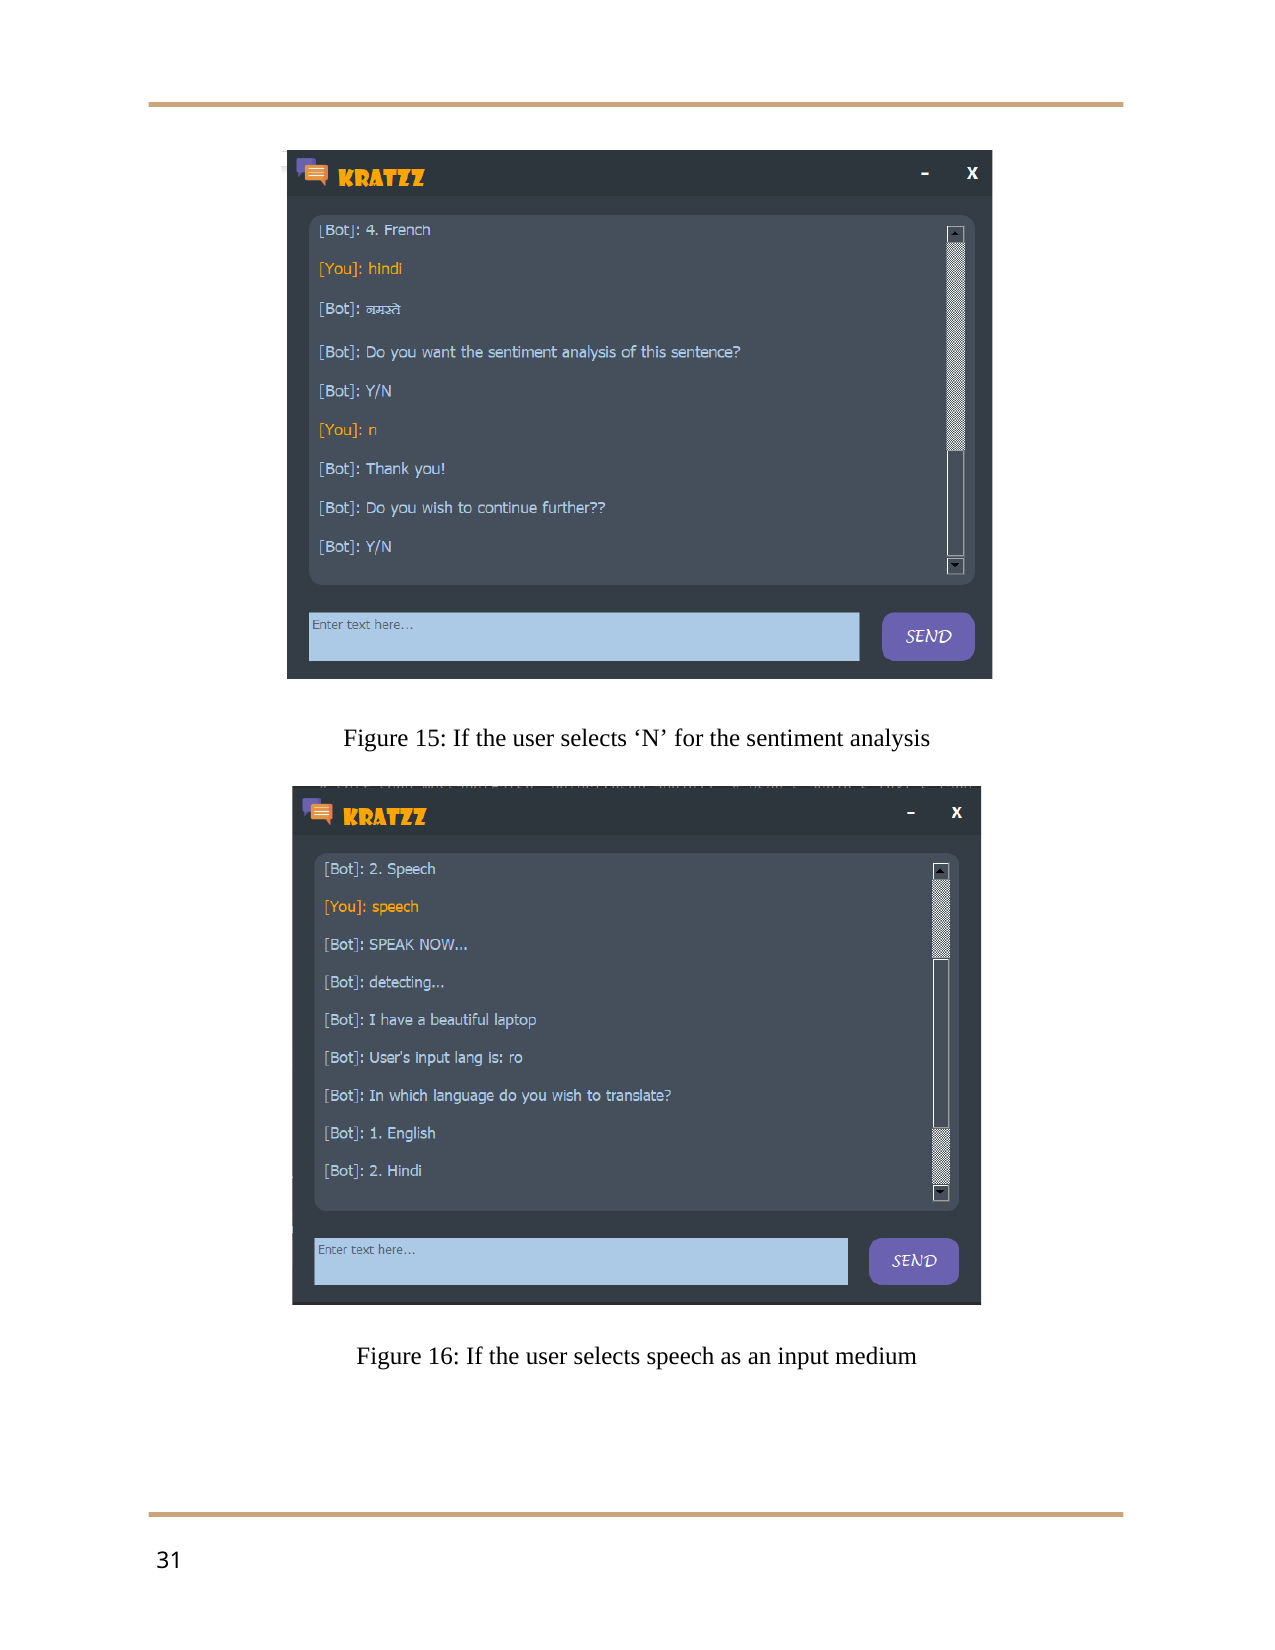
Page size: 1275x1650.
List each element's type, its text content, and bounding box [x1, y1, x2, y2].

picture [281, 150, 993, 687]
text Figure 15: If the user selects ‘N’ for the sentiment analysis [148, 723, 1125, 751]
picture [148, 1512, 1124, 1517]
text Figure 16: If the user selects speech as an input medium [148, 1341, 1125, 1370]
picture [292, 786, 982, 1305]
picture [148, 102, 1124, 107]
